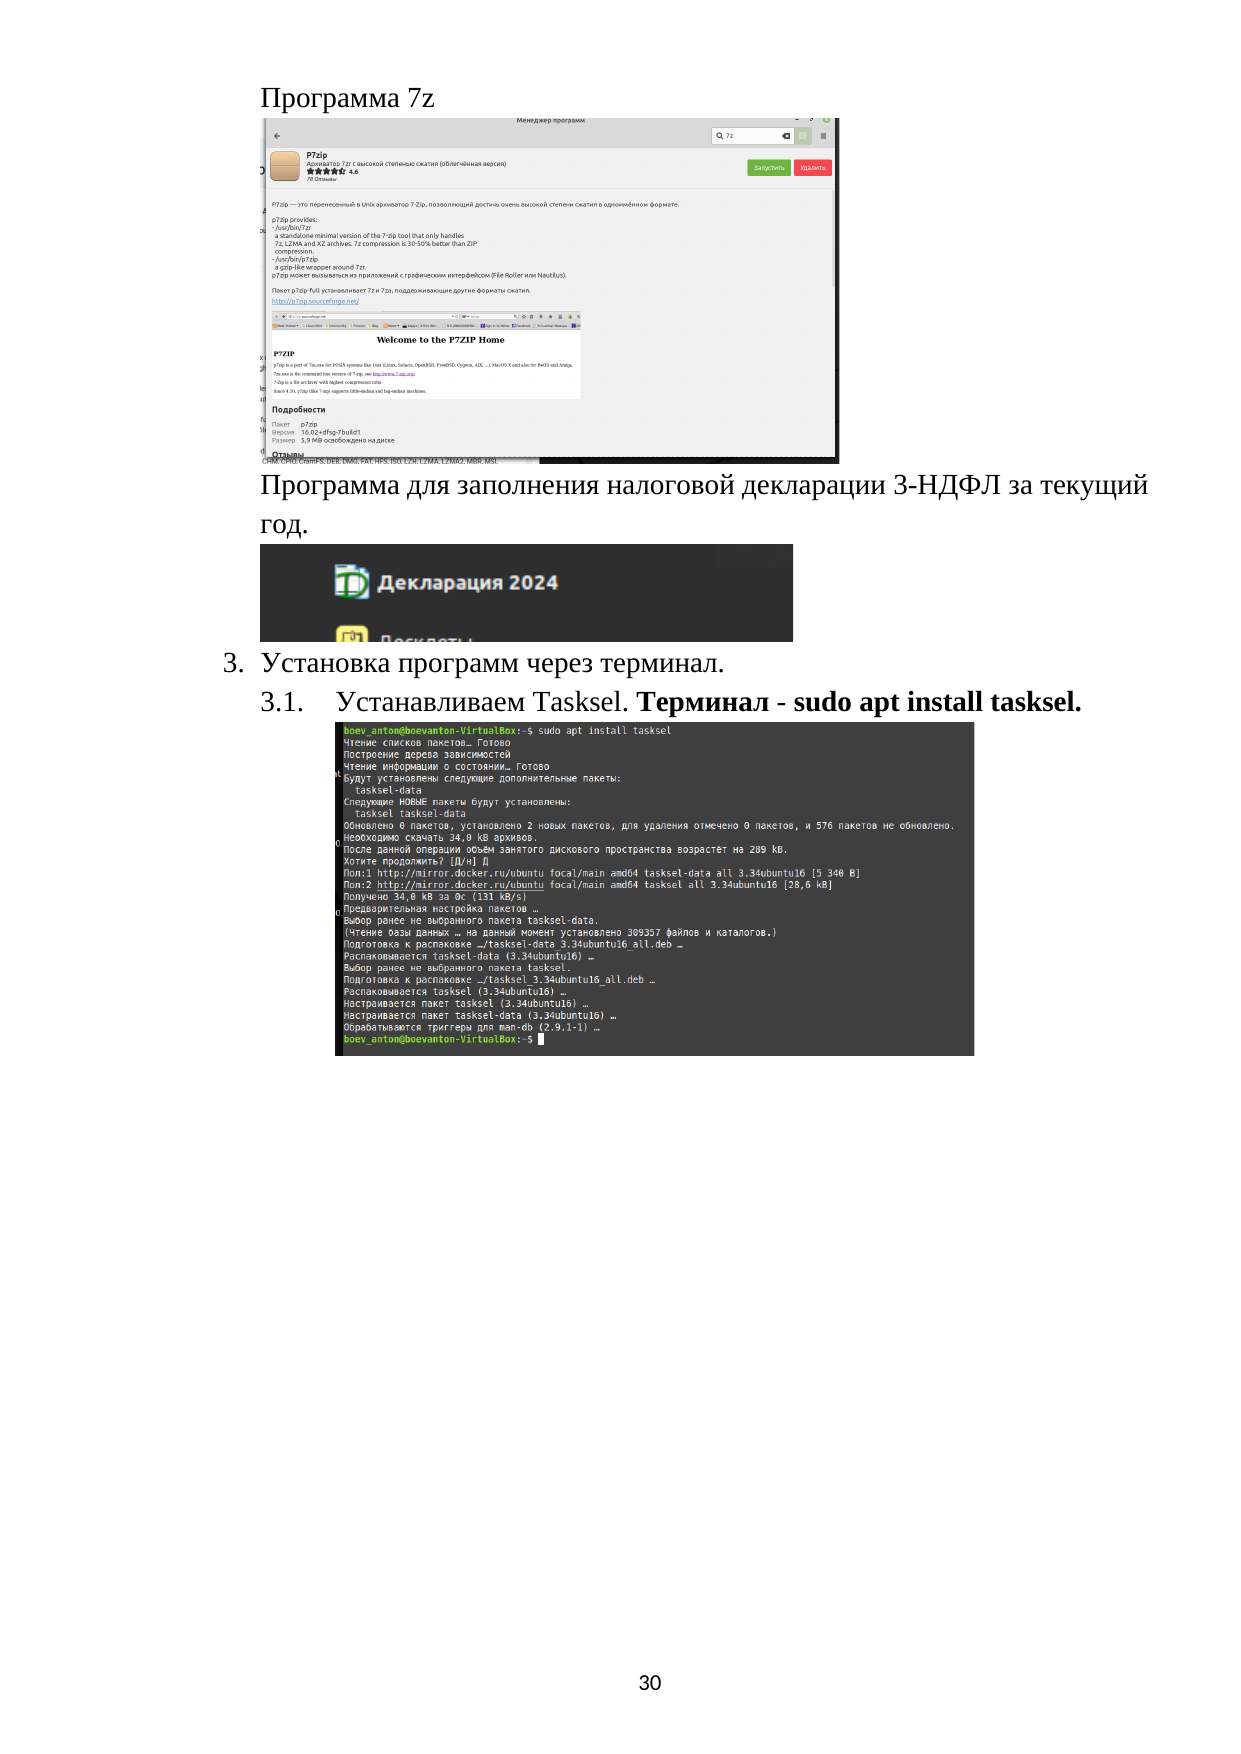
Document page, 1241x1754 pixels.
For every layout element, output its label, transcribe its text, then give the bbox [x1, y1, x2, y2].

picture [335, 722, 975, 1056]
list Установка программ через терминал. [223, 646, 1152, 679]
list Программа для заполнения налоговой декларации 3-НДФЛ за текущий год. [260, 467, 1152, 539]
list Программа 7z [260, 80, 1152, 113]
picture [260, 544, 794, 642]
list Устанавливаем Tasksel. Терминал - sudo apt install tasksel. [260, 684, 1152, 718]
picture [260, 118, 840, 464]
